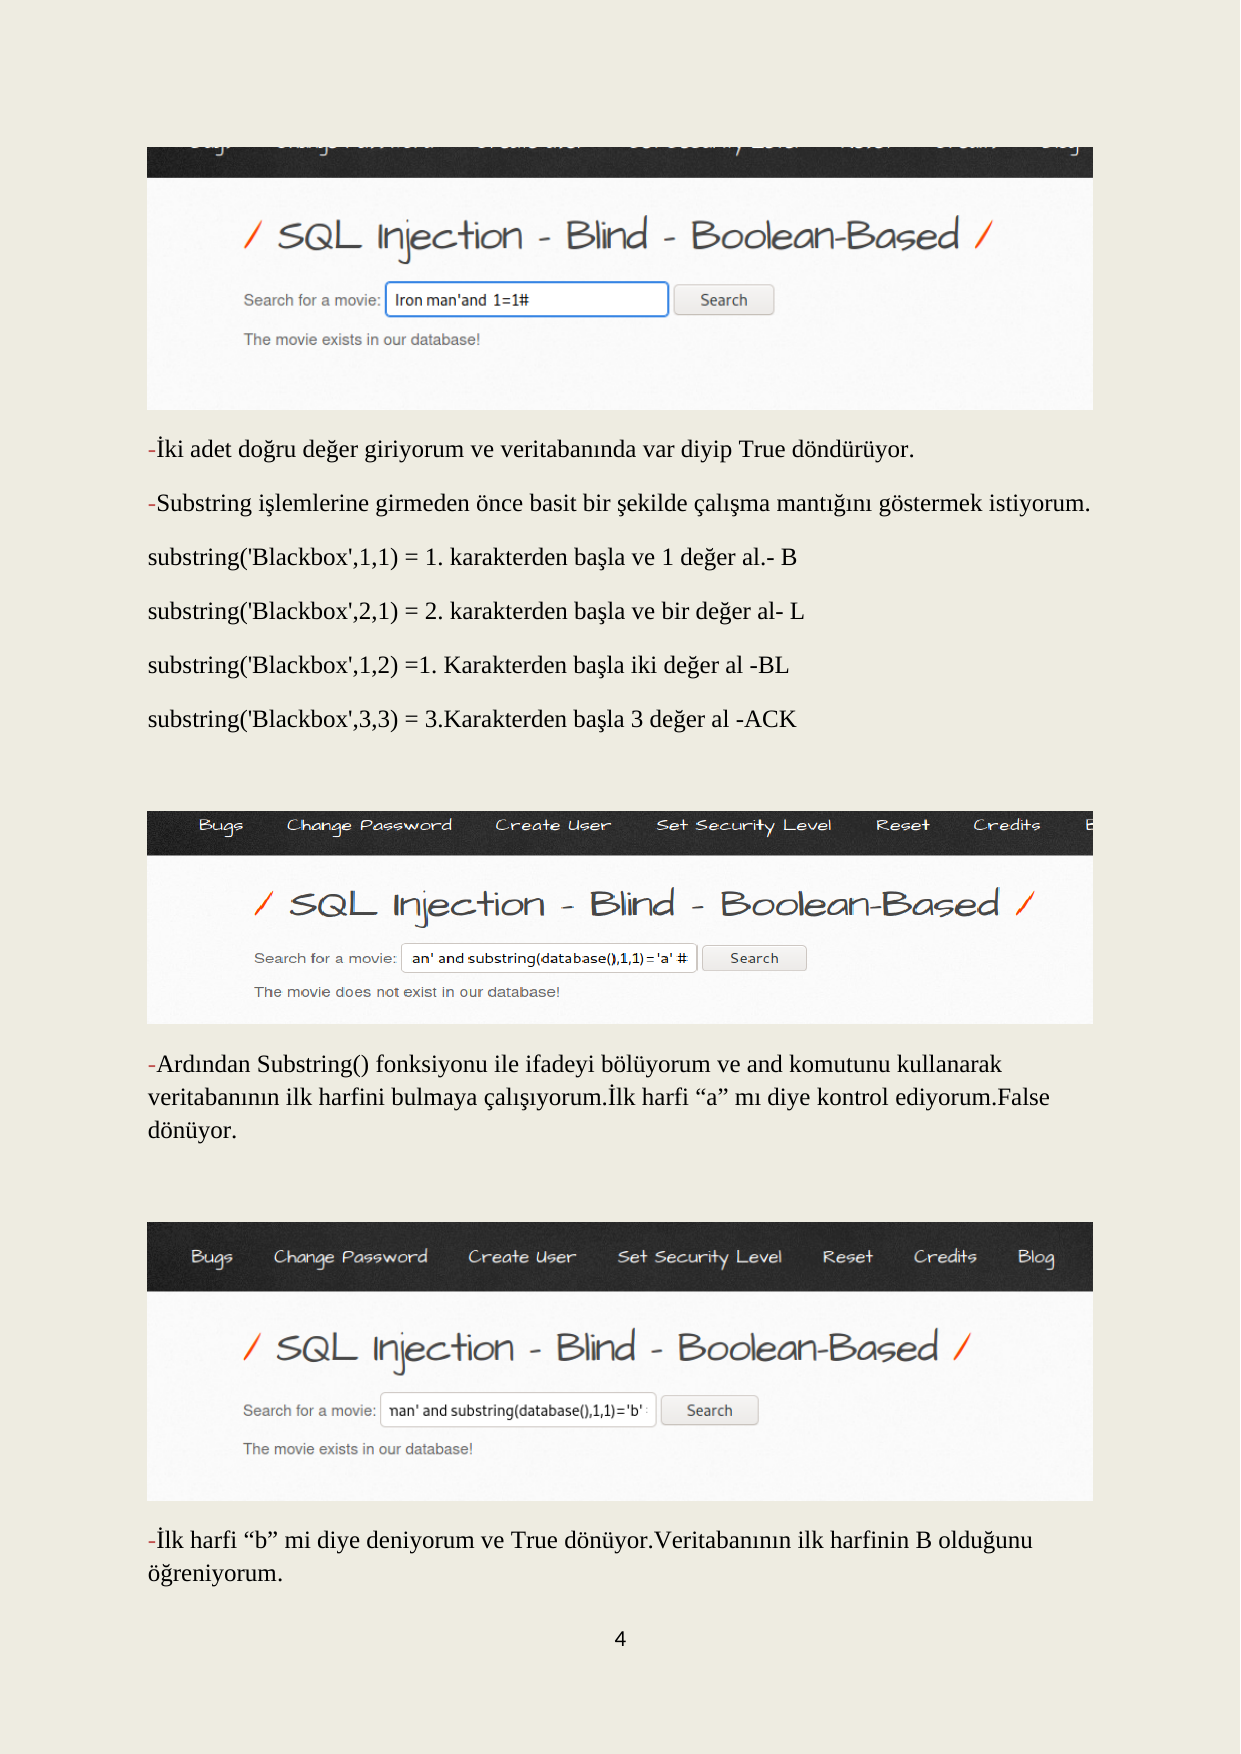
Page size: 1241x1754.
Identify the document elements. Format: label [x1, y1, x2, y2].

picture [147, 1222, 1093, 1501]
picture [147, 811, 1093, 1024]
picture [147, 147, 1093, 410]
